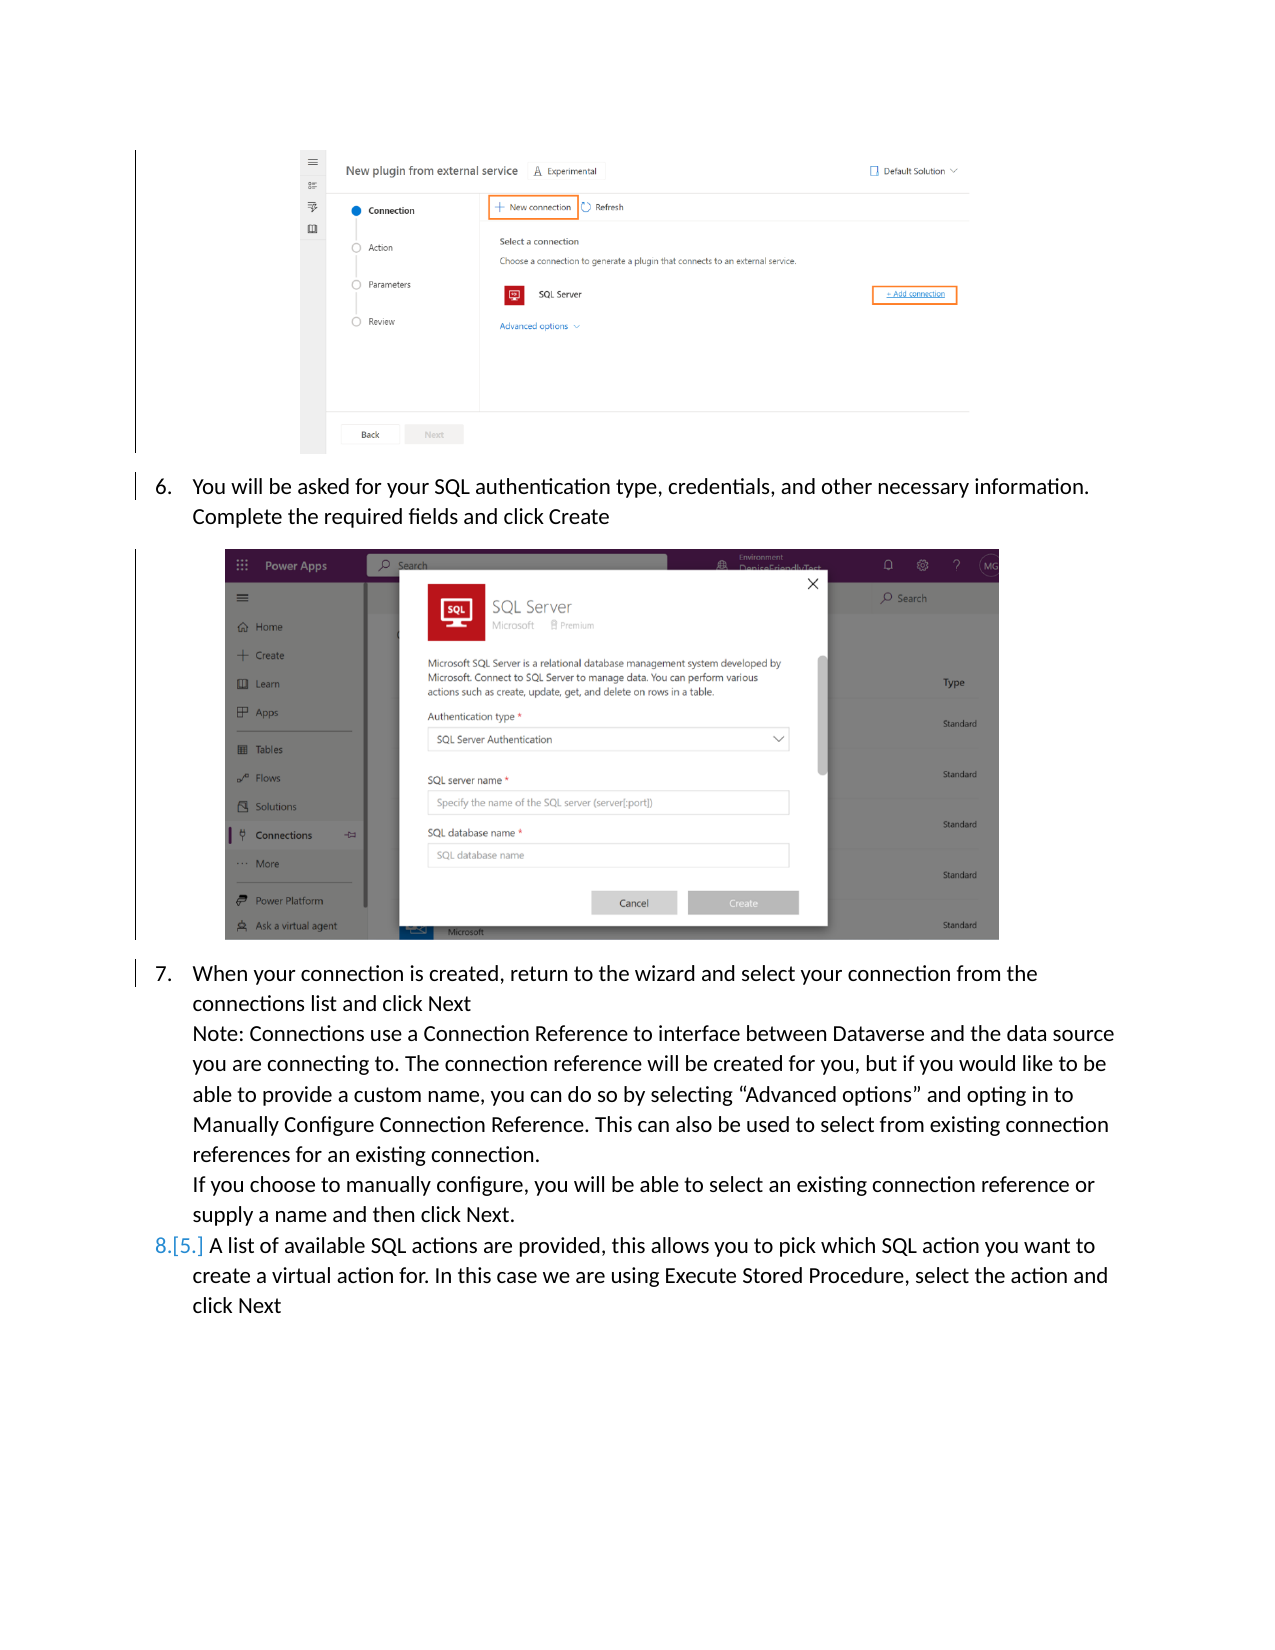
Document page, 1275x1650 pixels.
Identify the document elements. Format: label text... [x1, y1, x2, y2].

picture [225, 549, 999, 940]
list If you choose to manually configure, you will be able to select an existing connection reference or supply a name and then click Next. [192, 1170, 1125, 1228]
list Note: Connections use a Connection Reference to interface between Dataverse and the data source you are connecting to. The connection reference will be created for you, but if you would like to be able to provide a custom name, you can do so by selecting “Advanced options” and opting in to Manually Configure Connection Reference. This can also be used to select from existing connection references for an existing connection. [192, 1019, 1125, 1168]
list A list of available SQL actions are provided, this allows you to pick which SQL action you want to create a virtual action for. In this case we are using Execute Stored Procedure, select the action and click Next [155, 1231, 1125, 1319]
list When your connection is created, return to the wizard and select your connection from the connections list and click Next [155, 959, 1125, 1017]
picture [300, 150, 970, 454]
list You will be asked for your SQL authentication type, credentials, and other necessary information. Complete the required fields and click Create [155, 472, 1125, 531]
